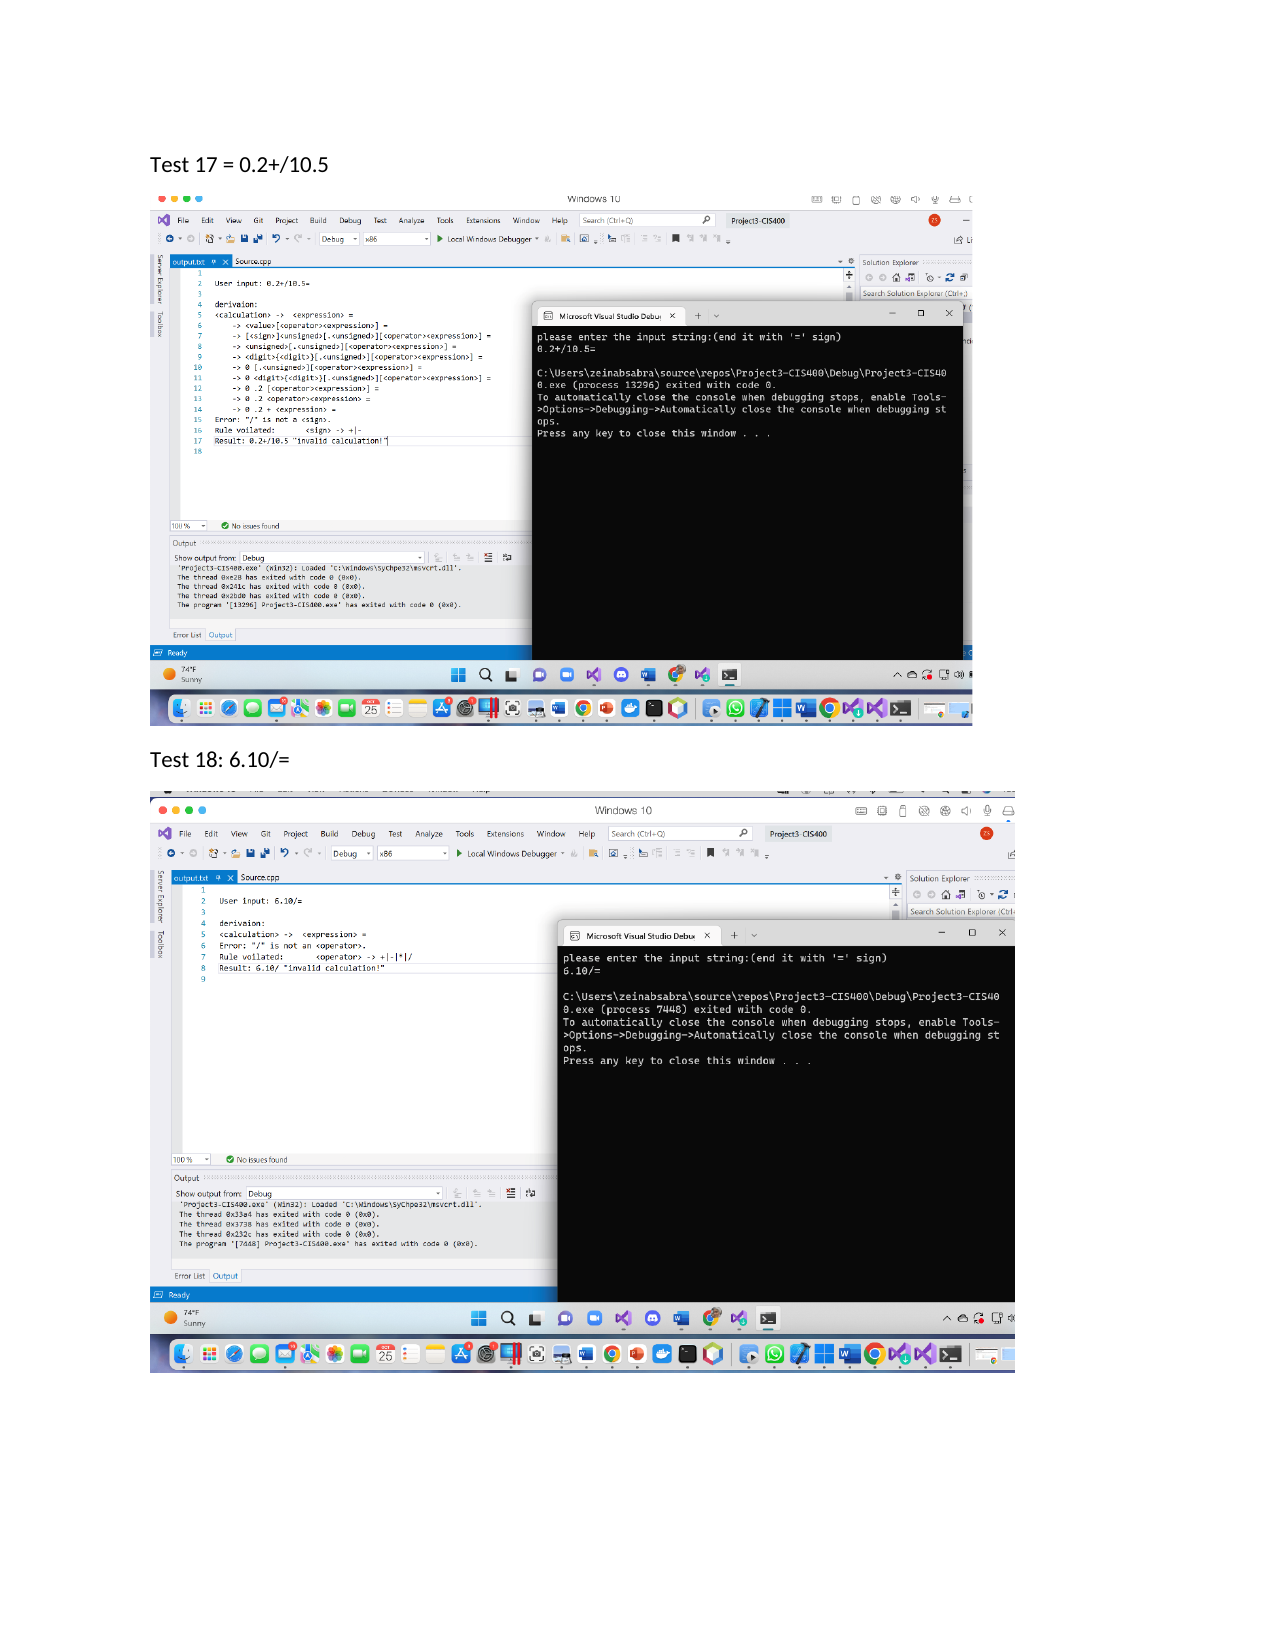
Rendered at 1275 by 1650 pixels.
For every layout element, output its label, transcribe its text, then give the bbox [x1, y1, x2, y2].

picture [150, 196, 973, 726]
text Test 17 = 0.2+/10.5 [150, 150, 1125, 178]
text Test 18: 6.10/= [150, 745, 1125, 773]
picture [150, 791, 1015, 1373]
